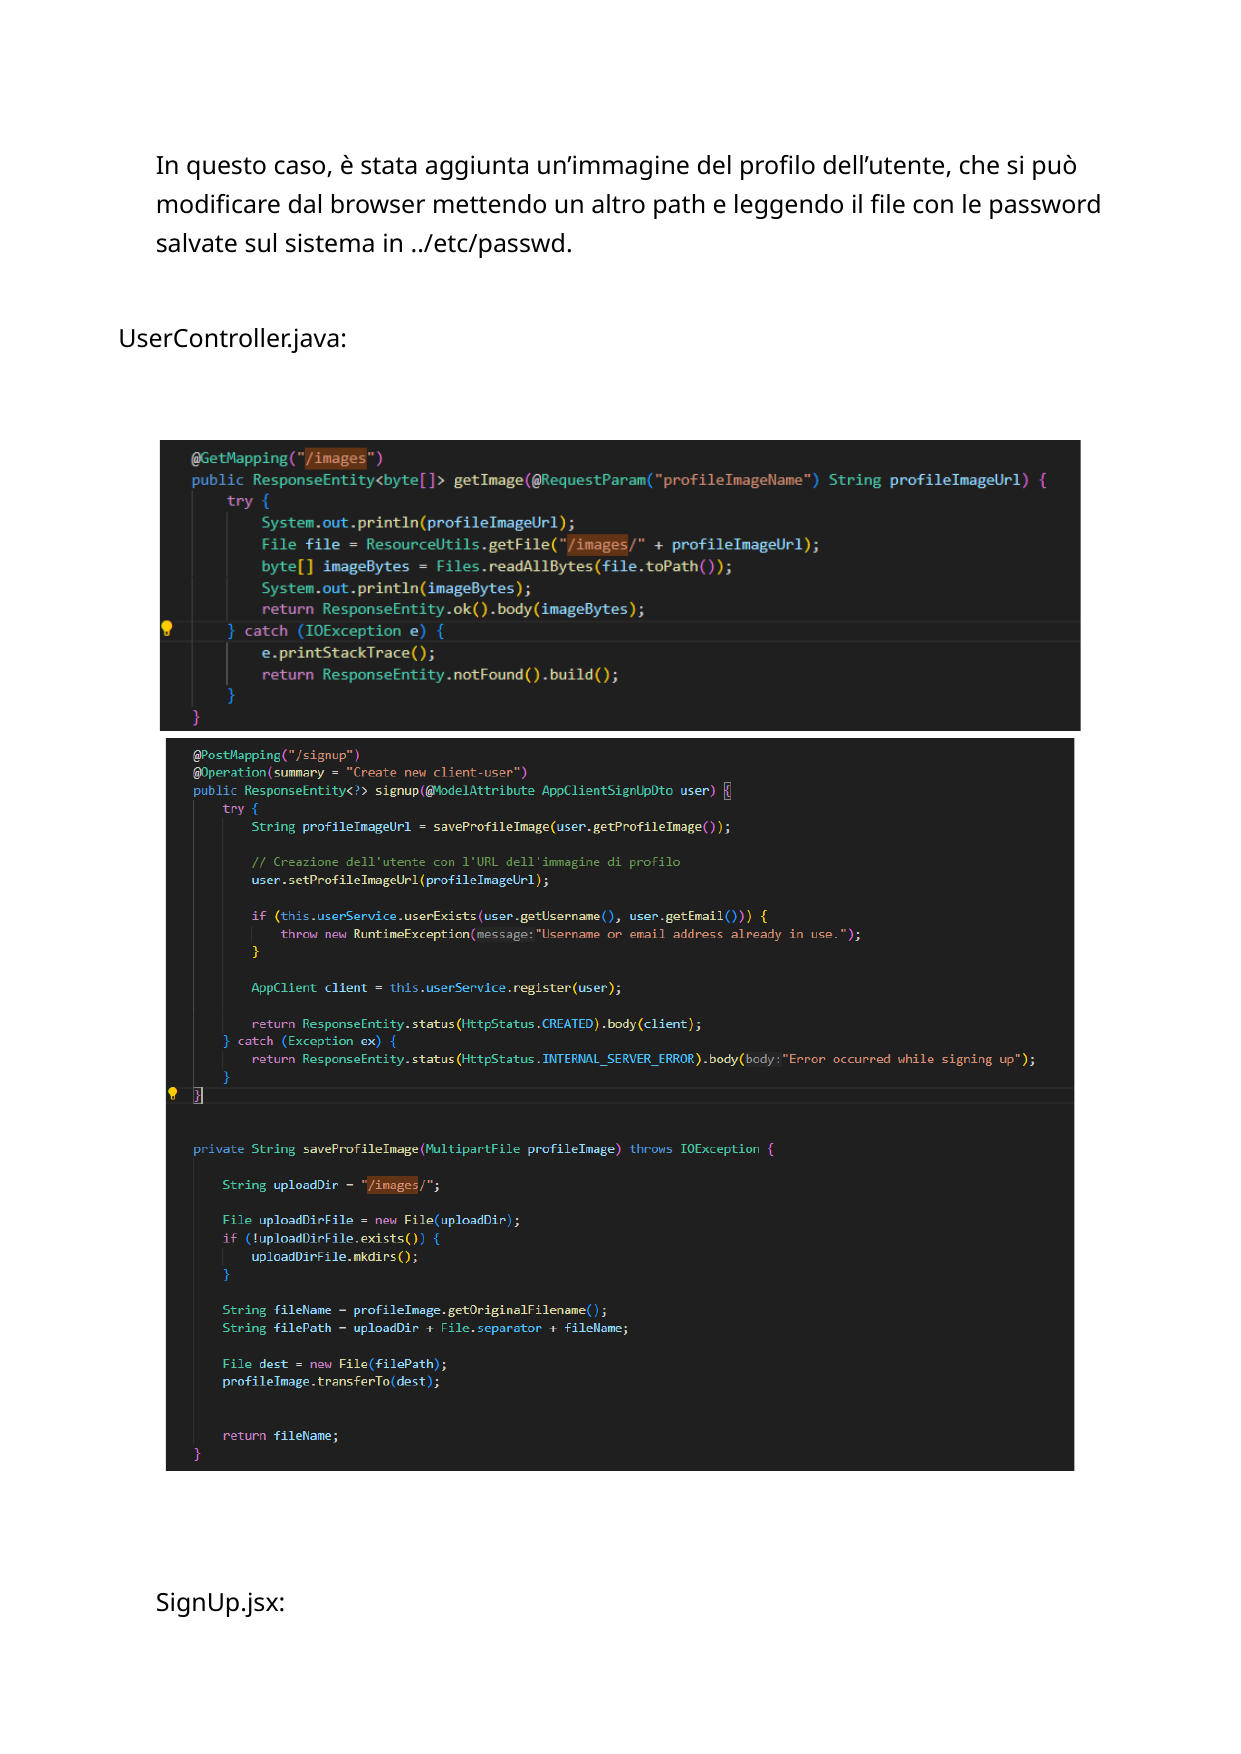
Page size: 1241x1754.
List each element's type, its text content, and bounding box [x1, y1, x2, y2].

text UserController.java: [118, 321, 1122, 355]
picture [165, 738, 1075, 1471]
list SignUp.jsx: [156, 1584, 1122, 1618]
picture [159, 440, 1081, 731]
list In questo caso, è stata aggiunta un’immagine del profilo dell’utente, che si può modificare dal browser mettendo un altro path e leggendo il file con le password salvate sul sistema in ../etc/passwd. [156, 148, 1122, 260]
